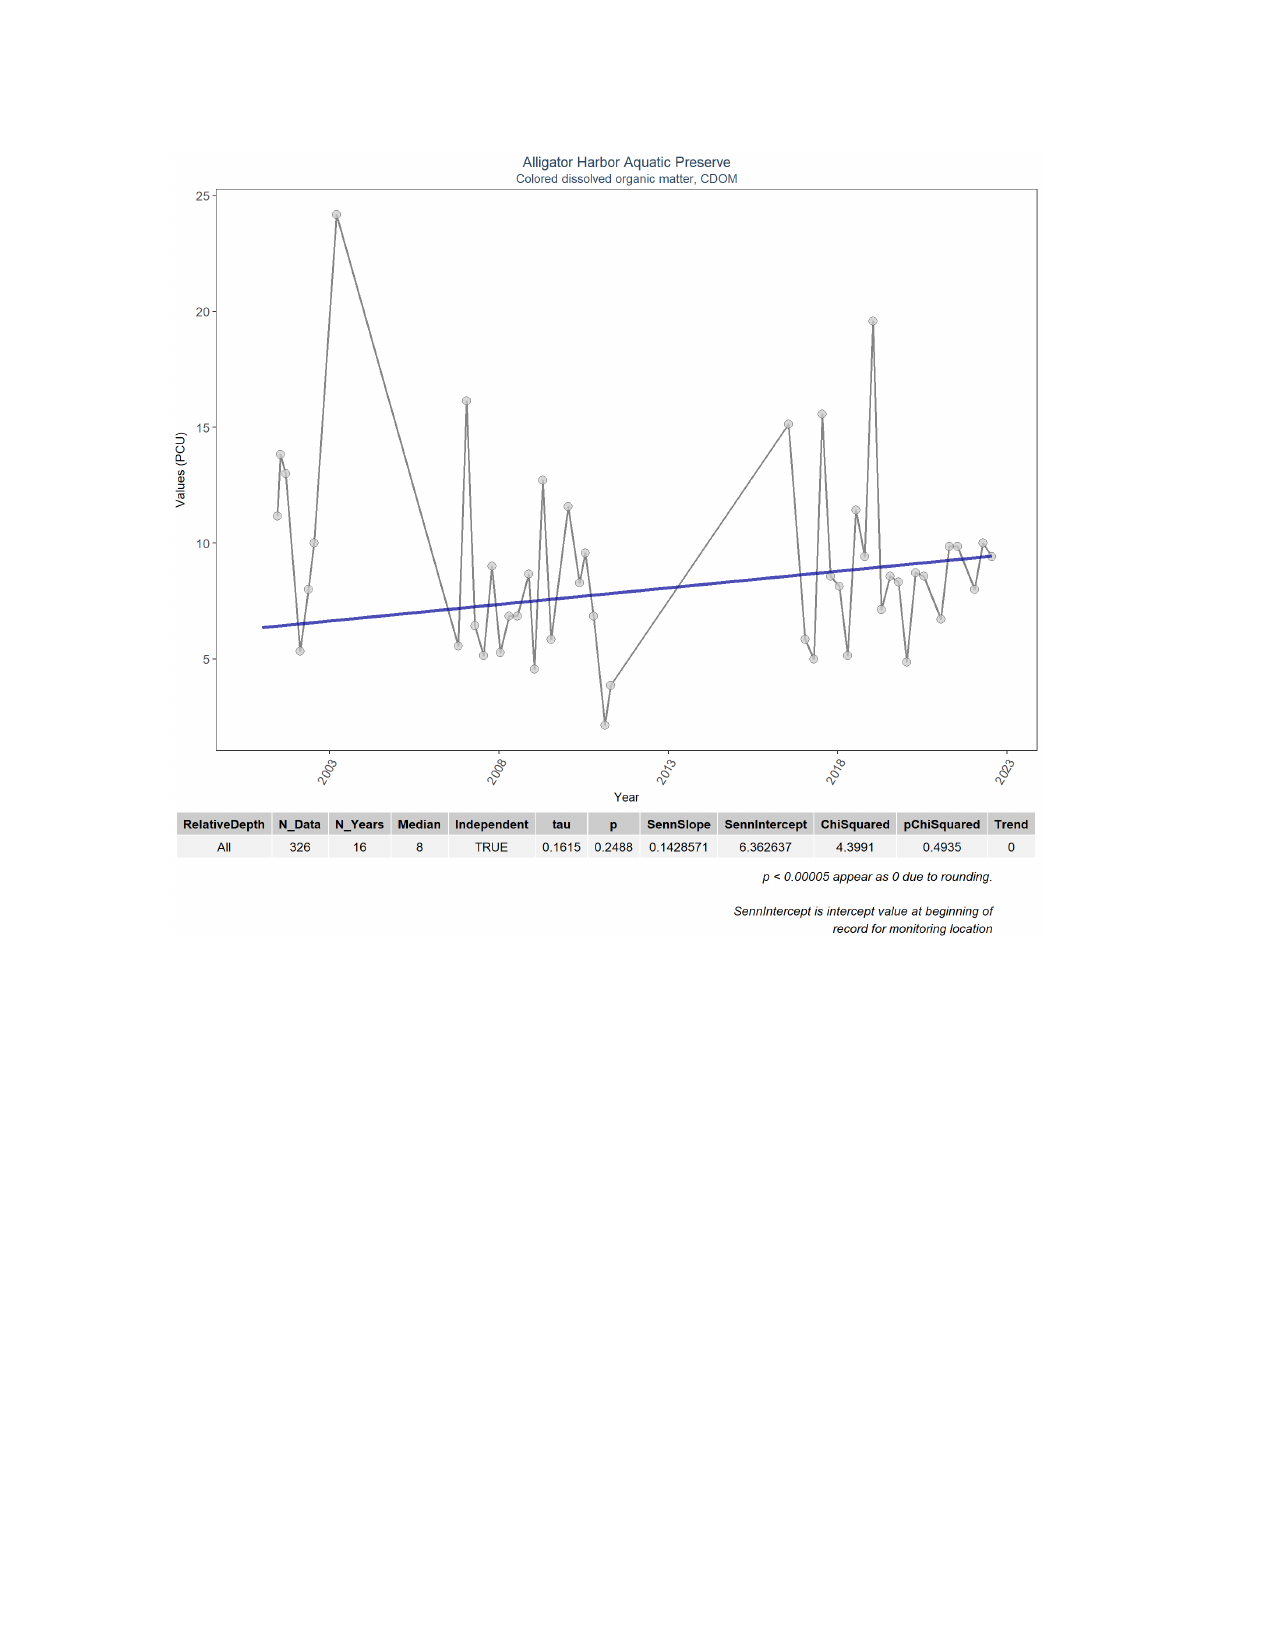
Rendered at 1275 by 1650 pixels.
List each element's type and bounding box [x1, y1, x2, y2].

picture [168, 150, 1044, 938]
